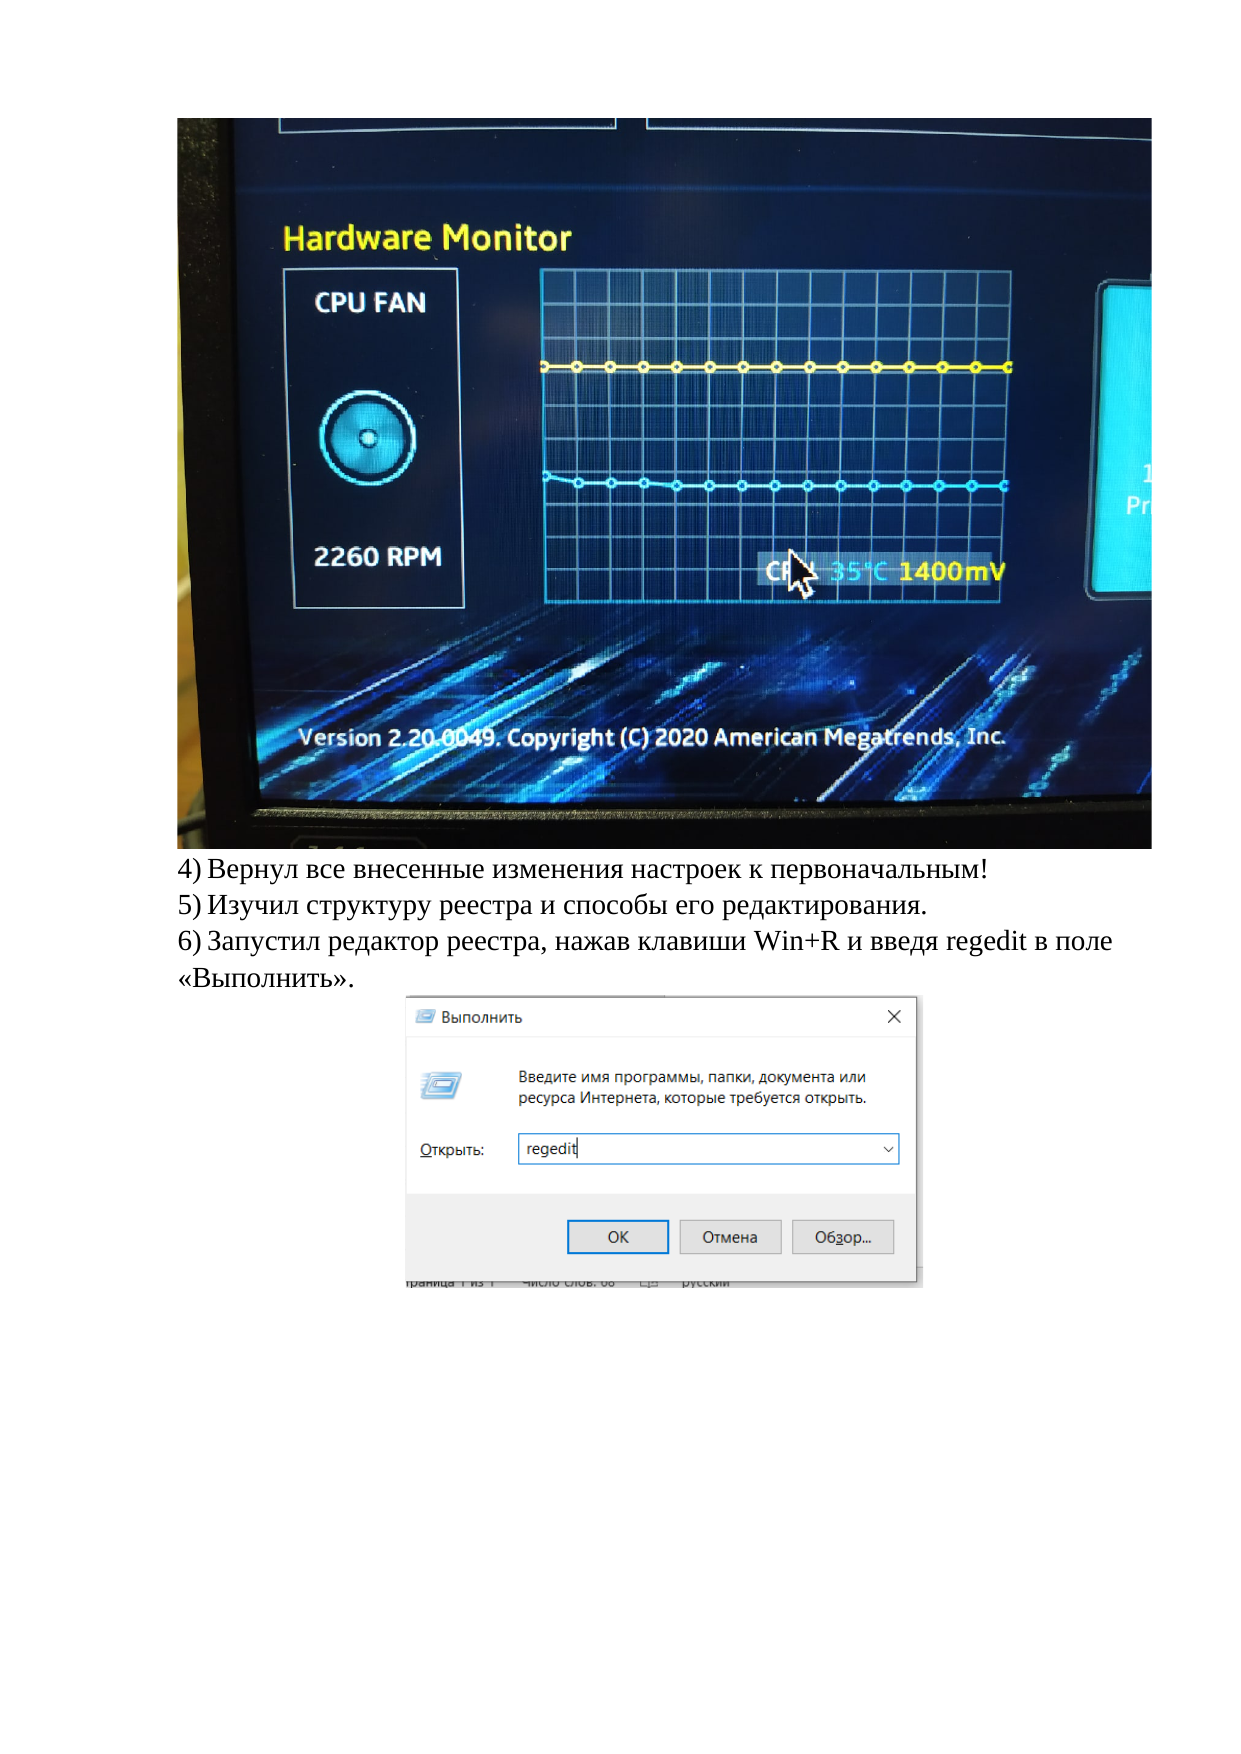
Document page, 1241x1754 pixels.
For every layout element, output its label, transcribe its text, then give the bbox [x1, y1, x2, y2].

picture [177, 118, 1152, 849]
list Запустил редактор реестра, нажав клавиши Win+R и введя regedit в поле «Выполнить». [177, 923, 1152, 993]
list Изучил структуру реестра и способы его редактирования. [177, 887, 1152, 921]
list Вернул все внесенные изменения настроек к первоначальным! [177, 851, 1152, 885]
picture [405, 995, 924, 1288]
